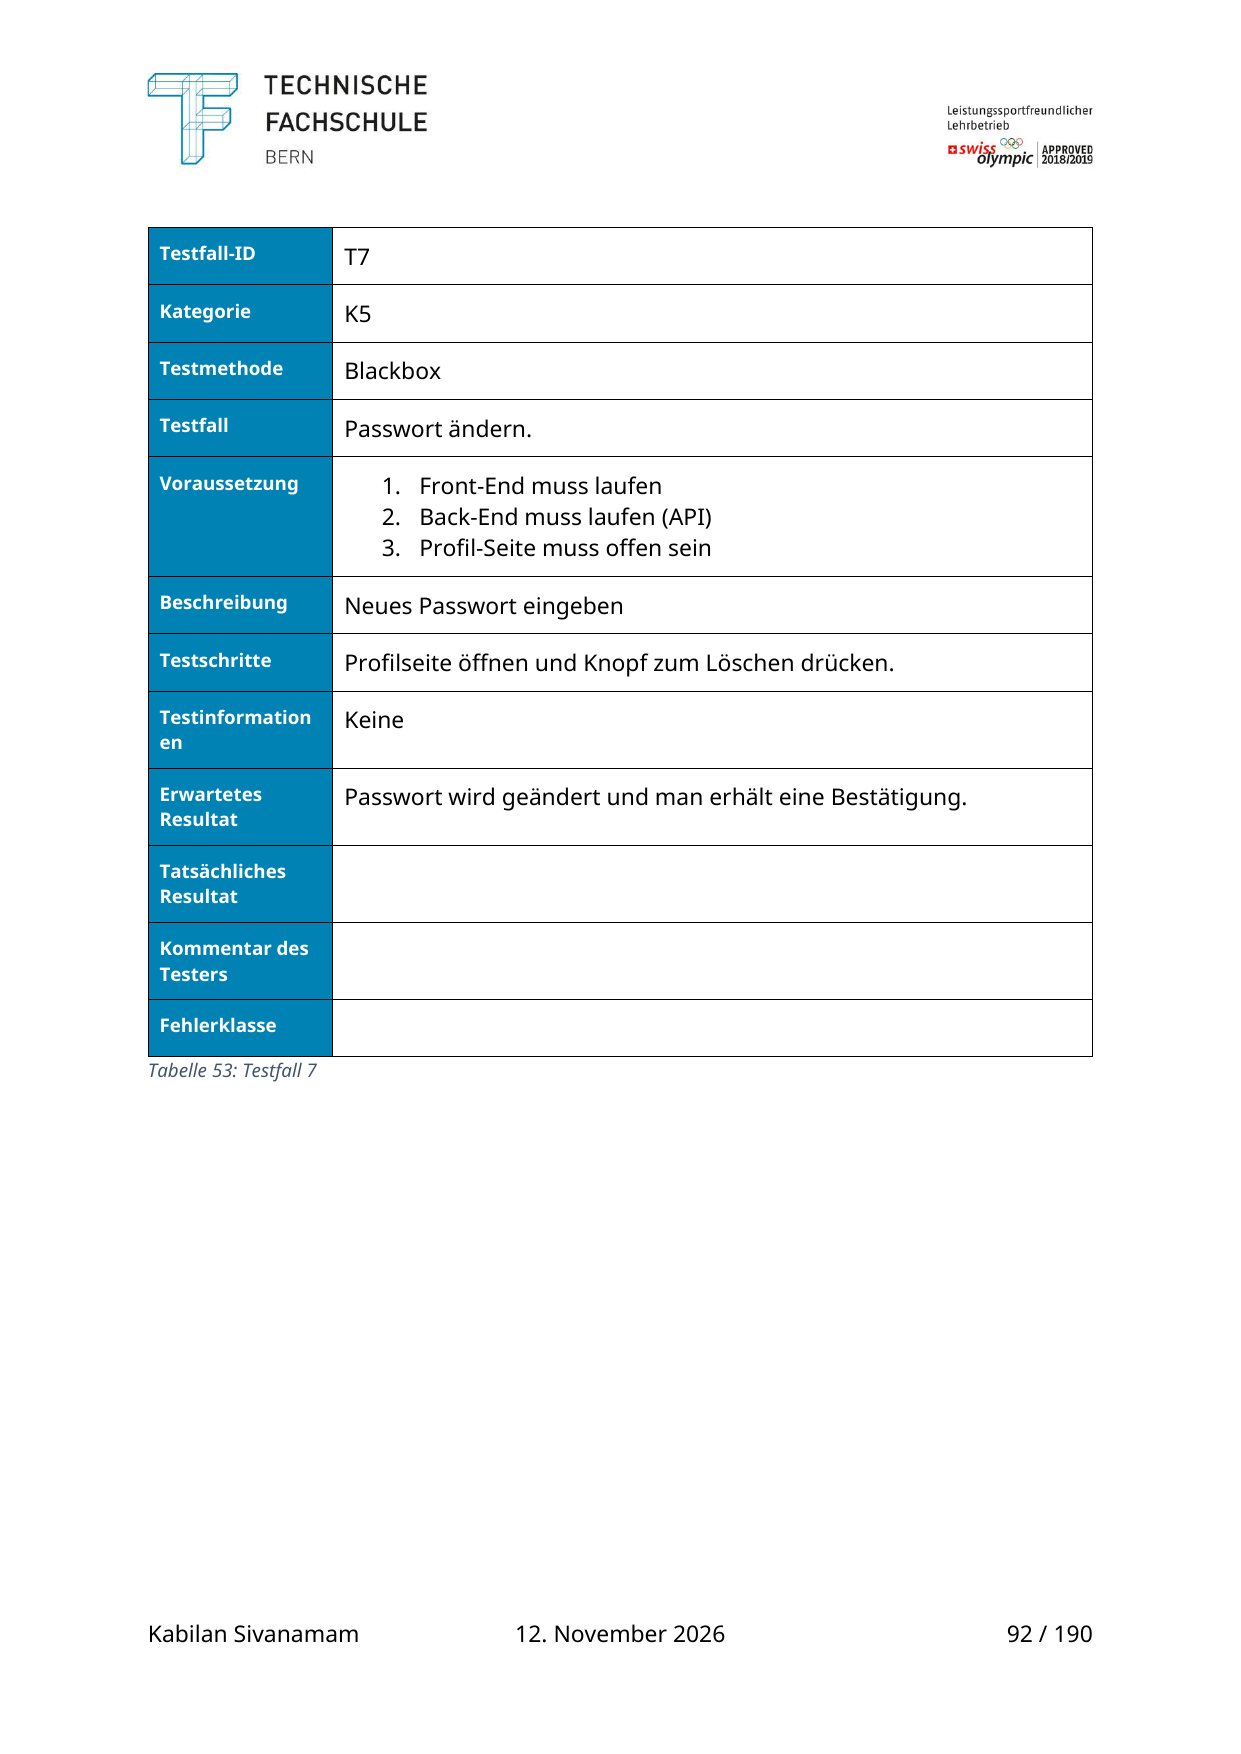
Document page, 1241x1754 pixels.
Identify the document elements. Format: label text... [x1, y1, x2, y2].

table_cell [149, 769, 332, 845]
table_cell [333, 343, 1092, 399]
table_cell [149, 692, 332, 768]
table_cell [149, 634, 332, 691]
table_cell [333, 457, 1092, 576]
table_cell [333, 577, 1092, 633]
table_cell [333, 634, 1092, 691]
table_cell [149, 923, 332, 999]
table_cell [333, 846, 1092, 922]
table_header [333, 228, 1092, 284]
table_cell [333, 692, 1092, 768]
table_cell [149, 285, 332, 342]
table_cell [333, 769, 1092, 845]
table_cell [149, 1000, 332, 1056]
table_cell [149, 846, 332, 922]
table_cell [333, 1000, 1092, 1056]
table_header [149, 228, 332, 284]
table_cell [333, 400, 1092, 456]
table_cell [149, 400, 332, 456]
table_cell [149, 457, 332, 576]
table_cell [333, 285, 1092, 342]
picture [147, 73, 1093, 196]
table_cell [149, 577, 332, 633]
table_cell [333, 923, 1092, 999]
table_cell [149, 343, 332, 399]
